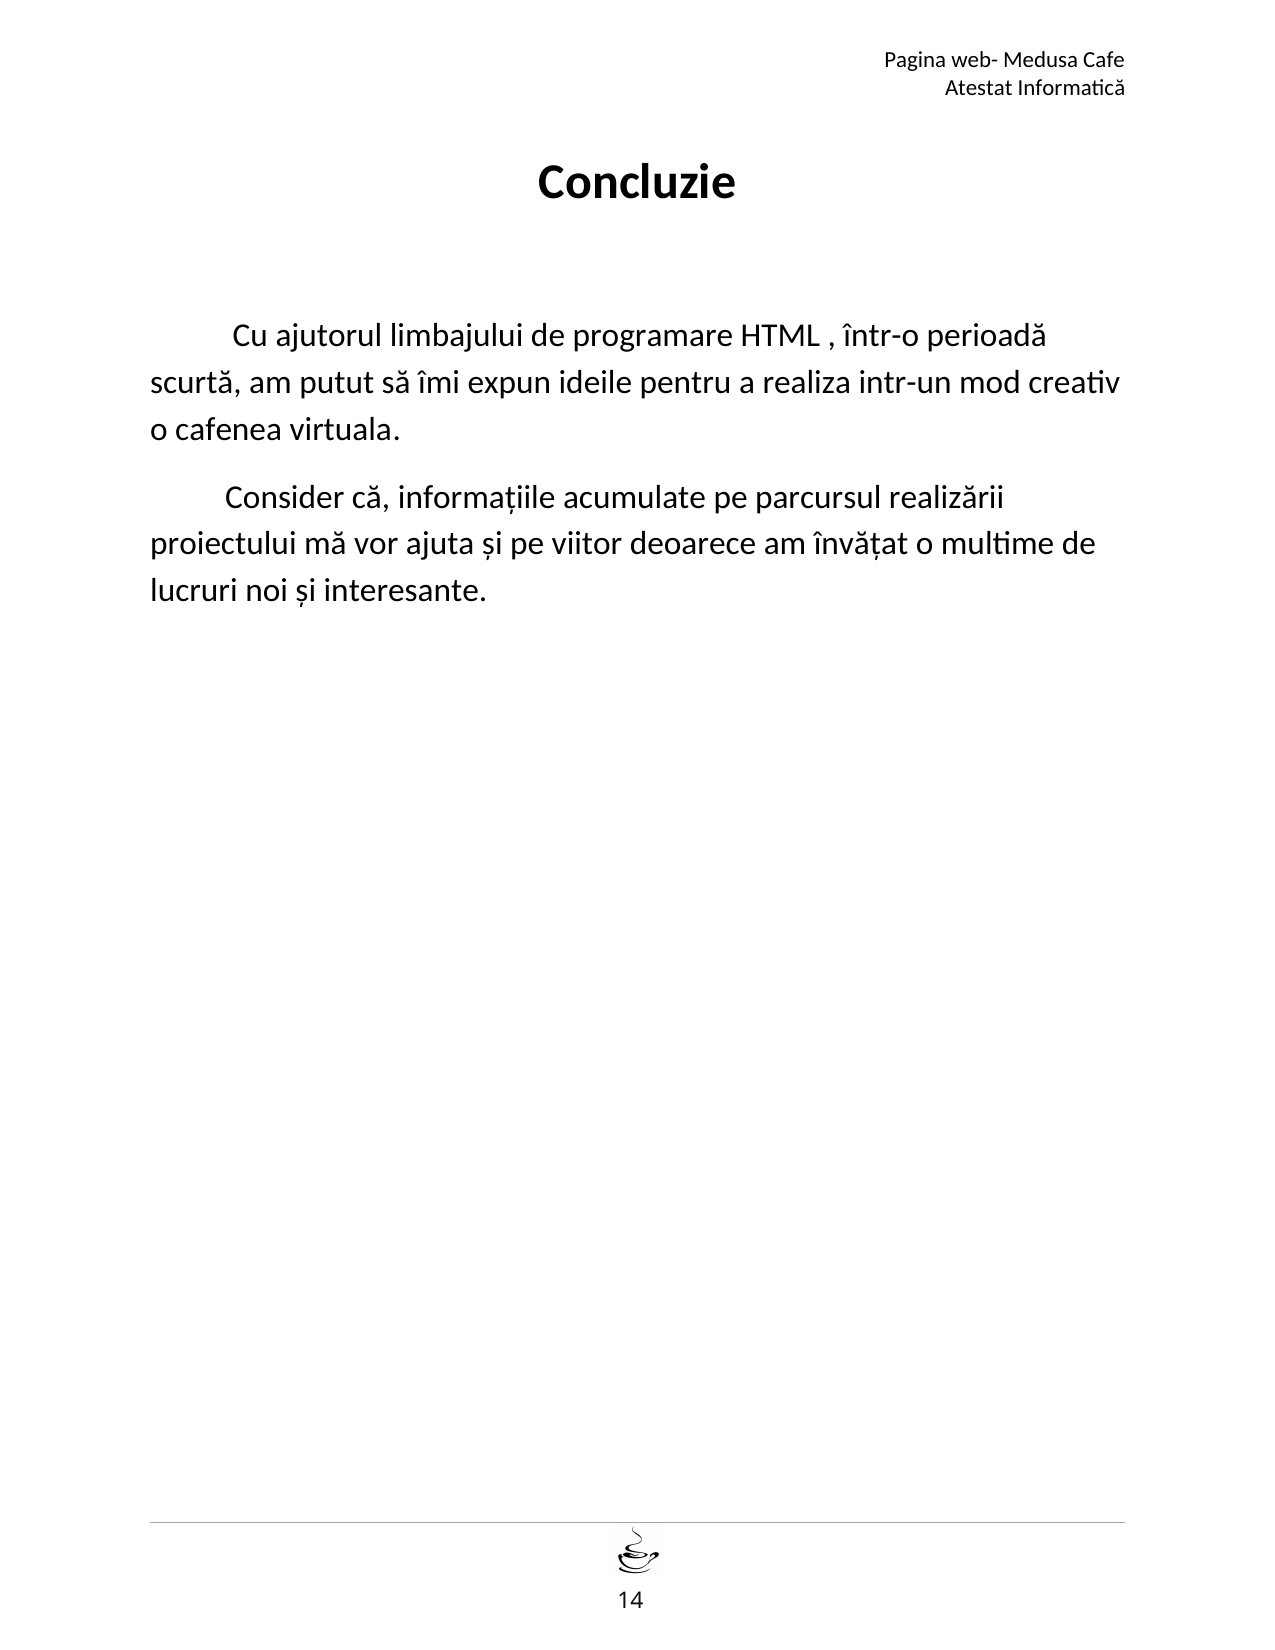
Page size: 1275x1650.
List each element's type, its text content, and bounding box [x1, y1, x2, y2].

picture [611, 1523, 664, 1577]
text Concluzie [150, 150, 1125, 211]
text Cu ajutorul limbajului de programare HTML , într-o perioadă scurtă, am putut să îmi expun ideile pentru a realiza intr-un mod creativ o cafenea virtuala. [150, 314, 1125, 449]
text Consider că, informațiile acumulate pe parcursul realizării proiectului mă vor ajuta și pe viitor deoarece am învățat o multime de lucruri noi și interesante. [150, 476, 1125, 610]
